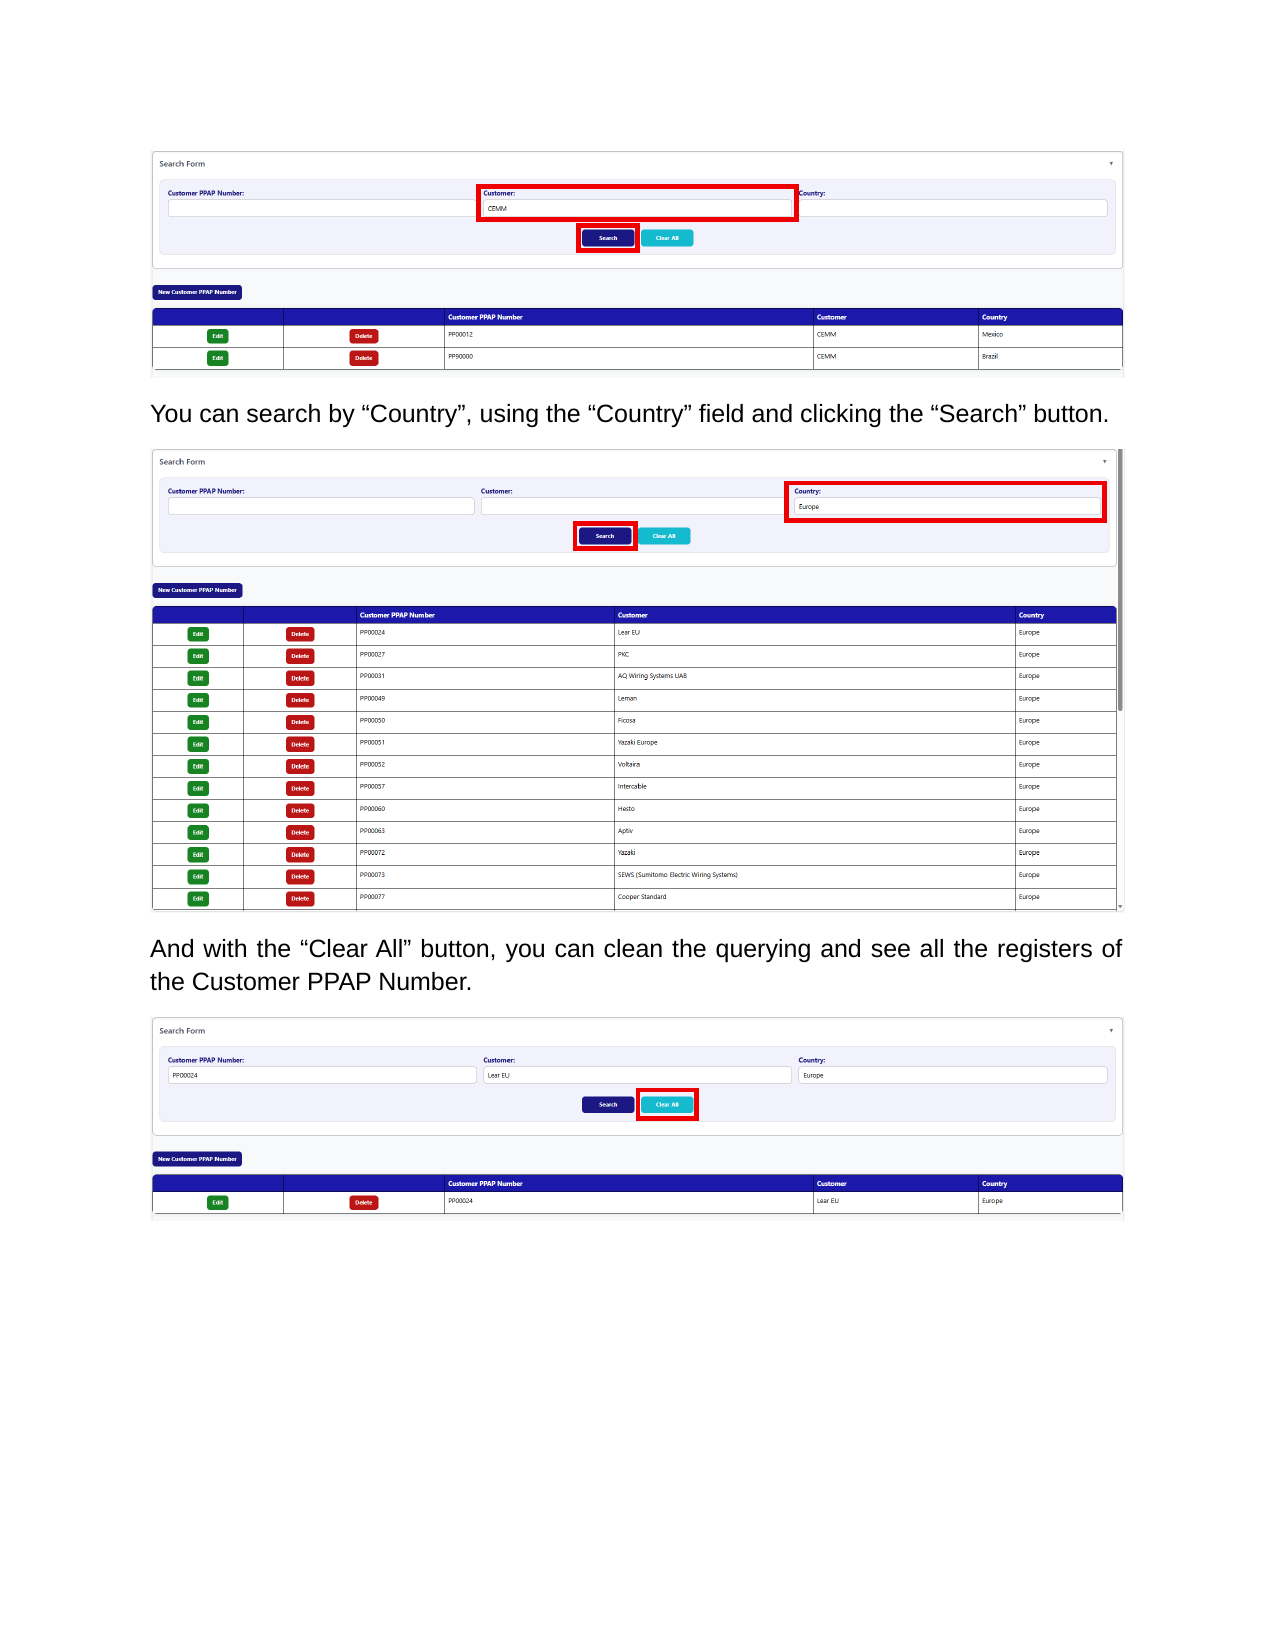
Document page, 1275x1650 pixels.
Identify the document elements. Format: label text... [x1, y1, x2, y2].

text You can search by “Country”, using the “Country” field and clicking the “Search” button. [150, 399, 1125, 428]
picture [150, 449, 1125, 913]
picture [150, 1017, 1125, 1221]
picture [150, 150, 1125, 378]
text And with the “Clear All” button, you can clean the querying and see all the registers of the Customer PPAP Number. [150, 934, 1125, 996]
